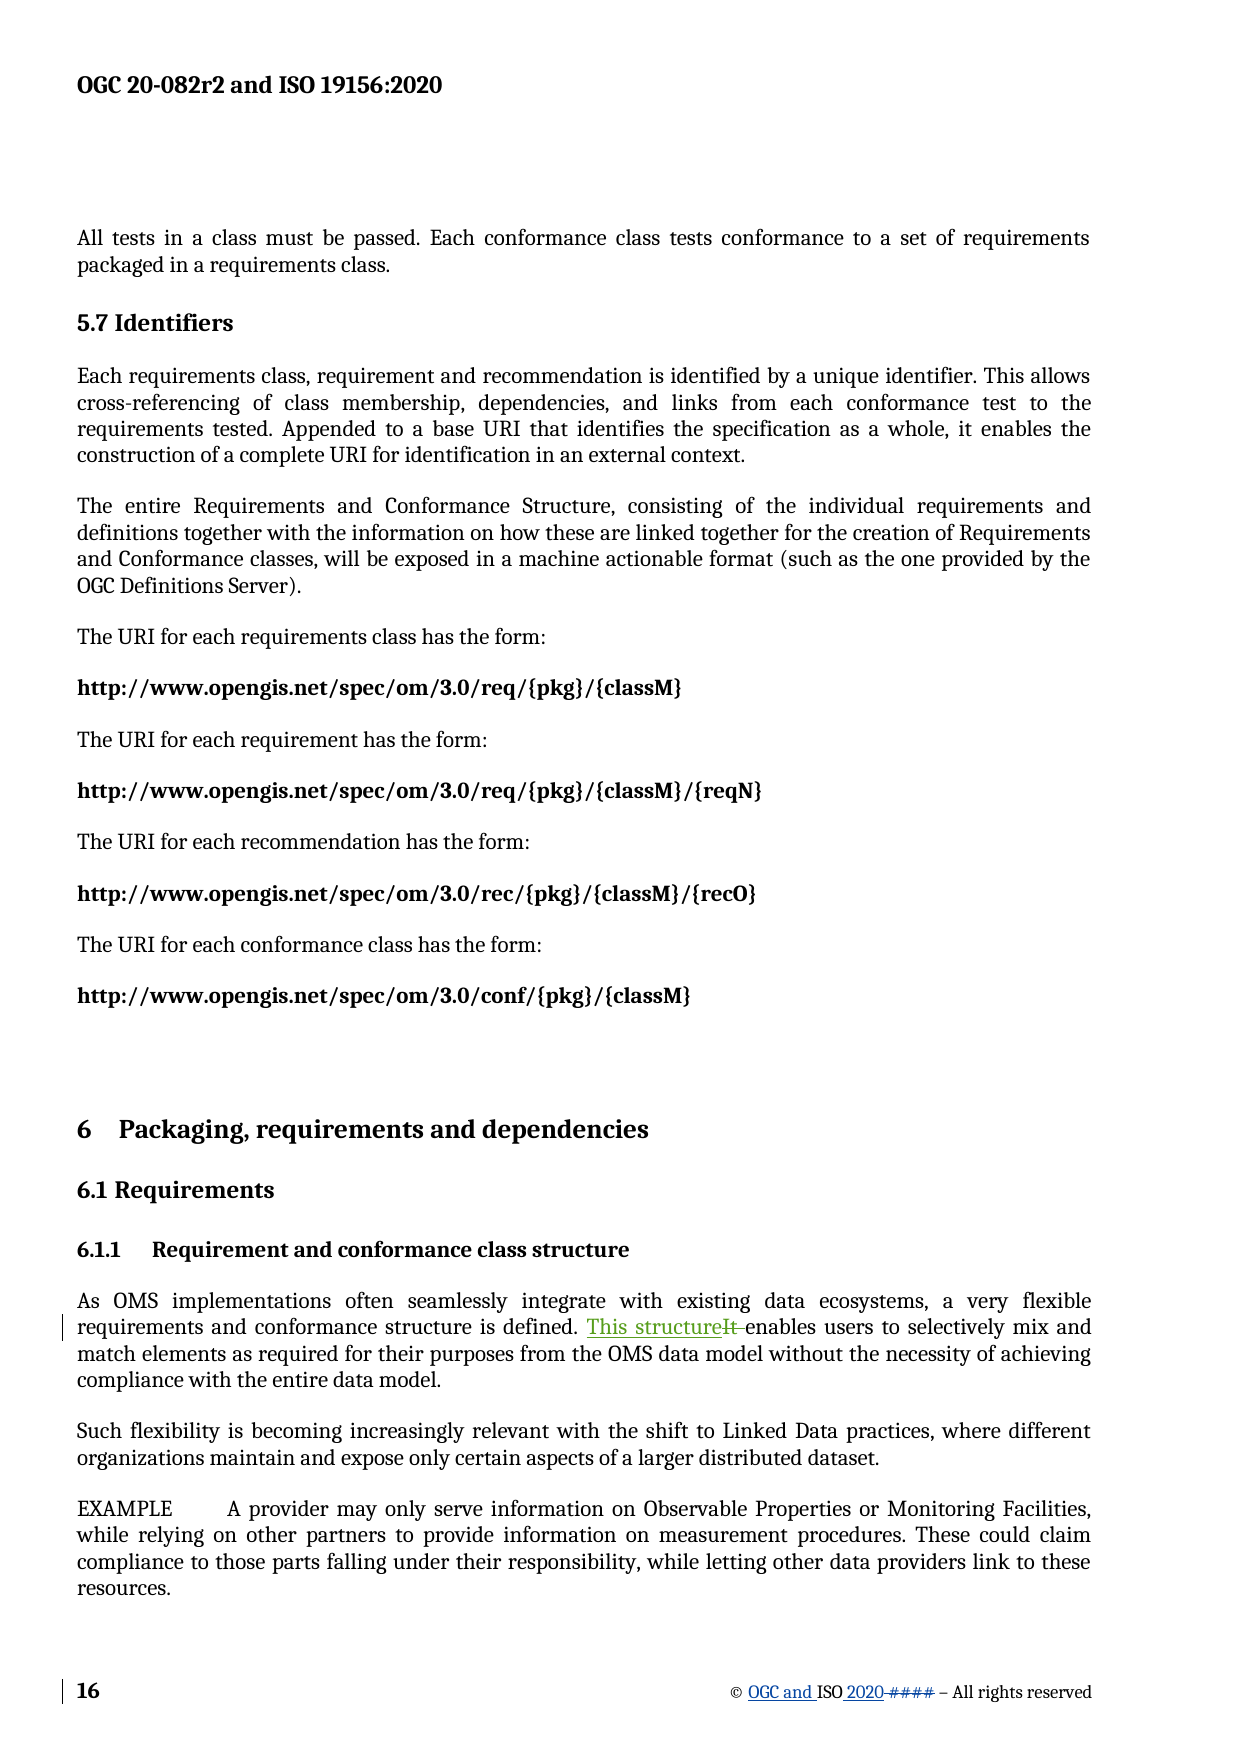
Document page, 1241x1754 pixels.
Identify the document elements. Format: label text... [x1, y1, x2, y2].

text http://www.opengis.net/spec/om/3.0/conf/{pkg}/{classM} [77, 983, 1092, 1009]
text http://www.opengis.net/spec/om/3.0/req/{pkg}/{classM} [77, 675, 1092, 701]
text The URI for each requirement has the form: [77, 726, 1092, 753]
subtitle Requirement and conformance class structure [77, 1236, 1092, 1263]
text http://www.opengis.net/spec/om/3.0/req/{pkg}/{classM}/{reqN} [77, 778, 1092, 804]
text Such flexibility is becoming increasingly relevant with the shift to Linked Data practices, where different organizations maintain and expose only certain aspects of a larger distributed dataset. [77, 1418, 1092, 1471]
text The entire Requirements and Conformance Structure, consisting of the individual requirements and definitions together with the information on how these are linked together for the creation of Requirements and Conformance classes, will be exposed in a machine actionable format (such as the one provided by the OGC Definitions Server). [77, 493, 1092, 599]
subtitle Packaging, requirements and dependencies [77, 1114, 1092, 1145]
text Each requirements class, requirement and recommendation is identified by a unique identifier. This allows cross-referencing of class membership, dependencies, and links from each conformance test to the requirements tested. Appended to a base URI that identifies the specification as a whole, it enables the construction of a complete URI for identification in an external context. [77, 363, 1092, 468]
text The URI for each recommendation has the form: [77, 829, 1092, 856]
text All tests in a class must be passed. Each conformance class tests conformance to a set of requirements packaged in a requirements class. [77, 225, 1092, 278]
text EXAMPLE A provider may only serve information on Observable Properties or Monitoring Facilities, while relying on other partners to provide information on measurement procedures. These could claim compliance to those parts falling under their responsibility, while letting other data providers link to these resources. [77, 1496, 1092, 1601]
text As OMS implementations often seamlessly integrate with existing data ecosystems, a very flexible requirements and conformance structure is defined. enables users to selectively mix and match elements as required for their purposes from the OMS data model without the necessity of achieving compliance with the entire data model. [77, 1288, 1092, 1393]
text The URI for each conformance class has the form: [77, 932, 1092, 958]
subtitle Identifiers [77, 309, 1092, 338]
text The URI for each requirements class has the form: [77, 624, 1092, 650]
text http://www.opengis.net/spec/om/3.0/rec/{pkg}/{classM}/{recO} [77, 881, 1092, 907]
subtitle Requirements [77, 1176, 1092, 1205]
